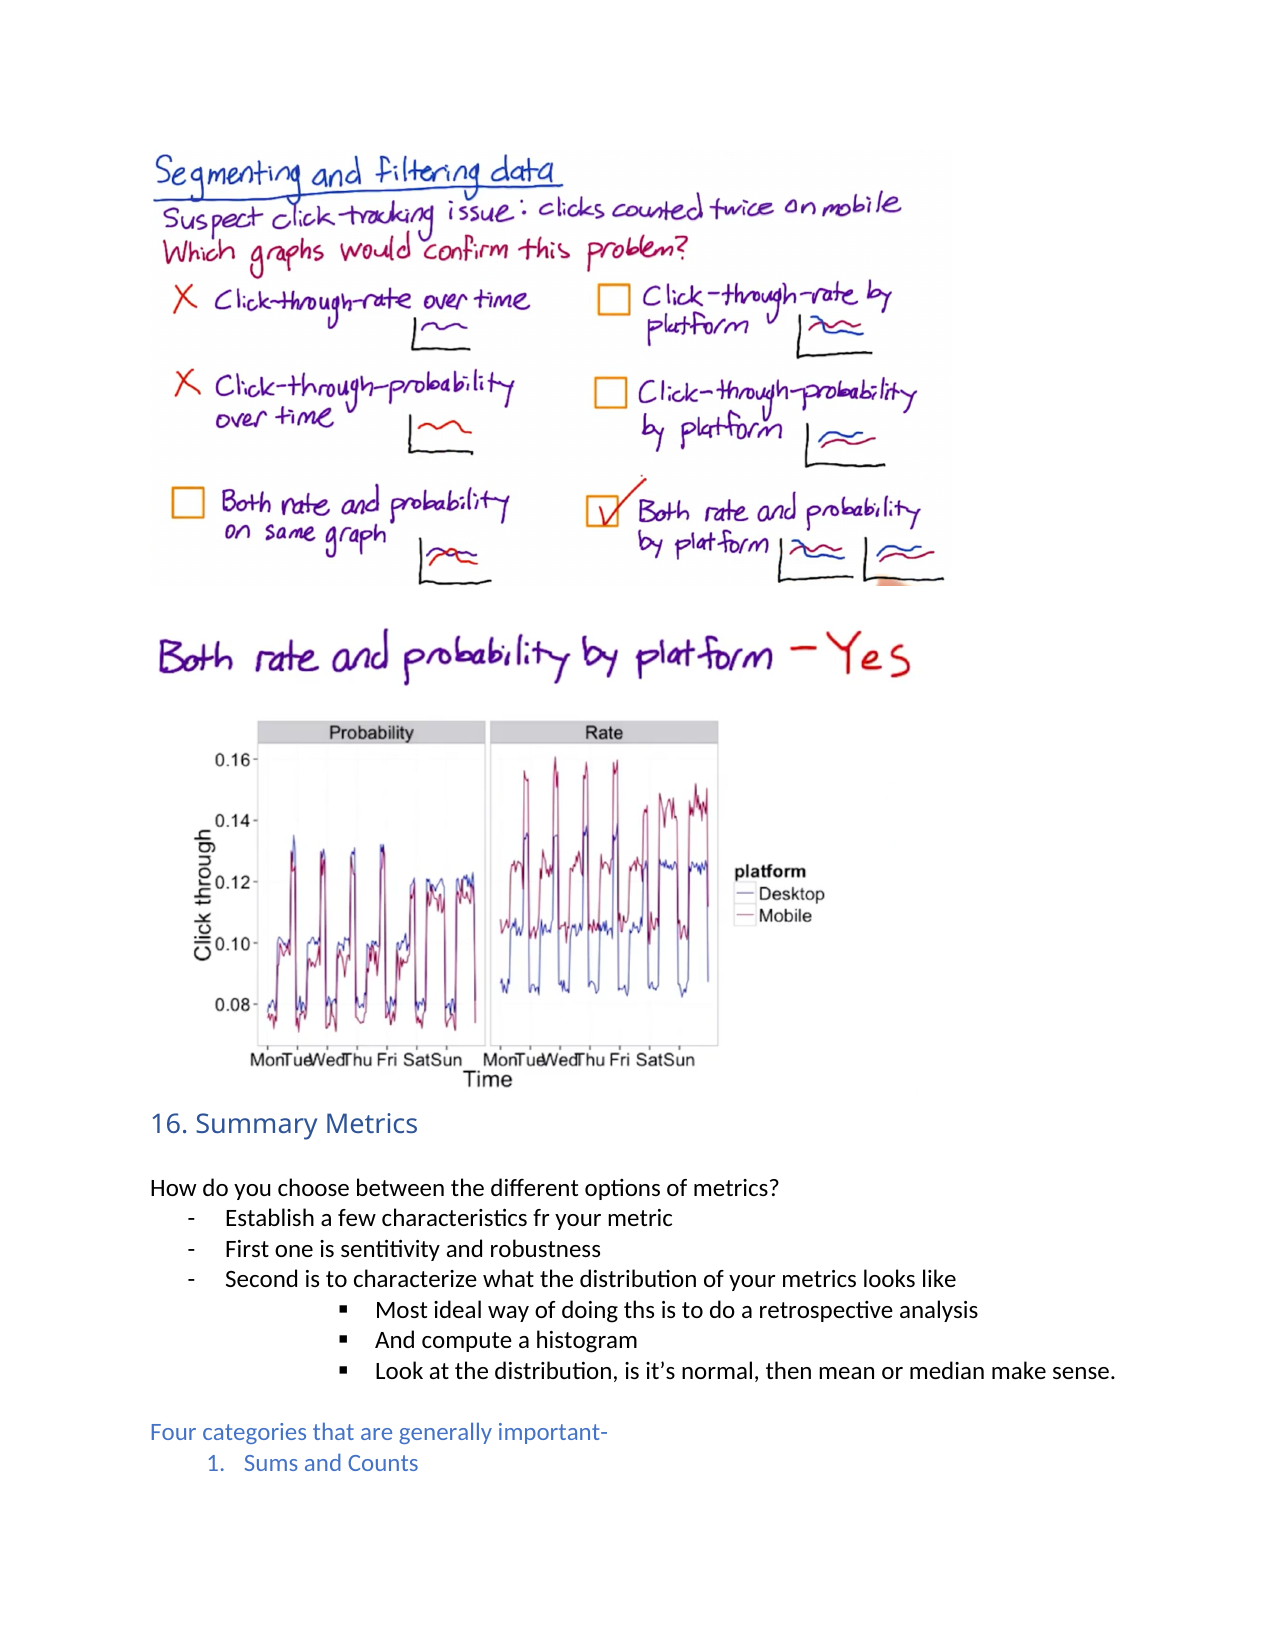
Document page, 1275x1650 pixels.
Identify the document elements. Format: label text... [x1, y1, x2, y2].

list Most ideal way of doing ths is to do a retrospective analysis [337, 1294, 1125, 1325]
text Four categories that are generally important- [150, 1416, 1125, 1447]
subtitle 16. Summary Metrics [150, 1105, 1125, 1142]
text How do you choose between the different options of metrics? [150, 1172, 1125, 1203]
picture [150, 615, 921, 1101]
list And compute a histogram [337, 1325, 1125, 1355]
picture [150, 150, 954, 586]
list Establish a few characteristics fr your metric [187, 1203, 1125, 1233]
list Look at the distribution, is it’s normal, then mean or median make sense. [337, 1355, 1125, 1386]
list Sums and Counts [206, 1447, 1125, 1477]
list First one is sentitivity and robustness [187, 1233, 1125, 1264]
list Second is to characterize what the distribution of your metrics looks like [187, 1264, 1125, 1294]
